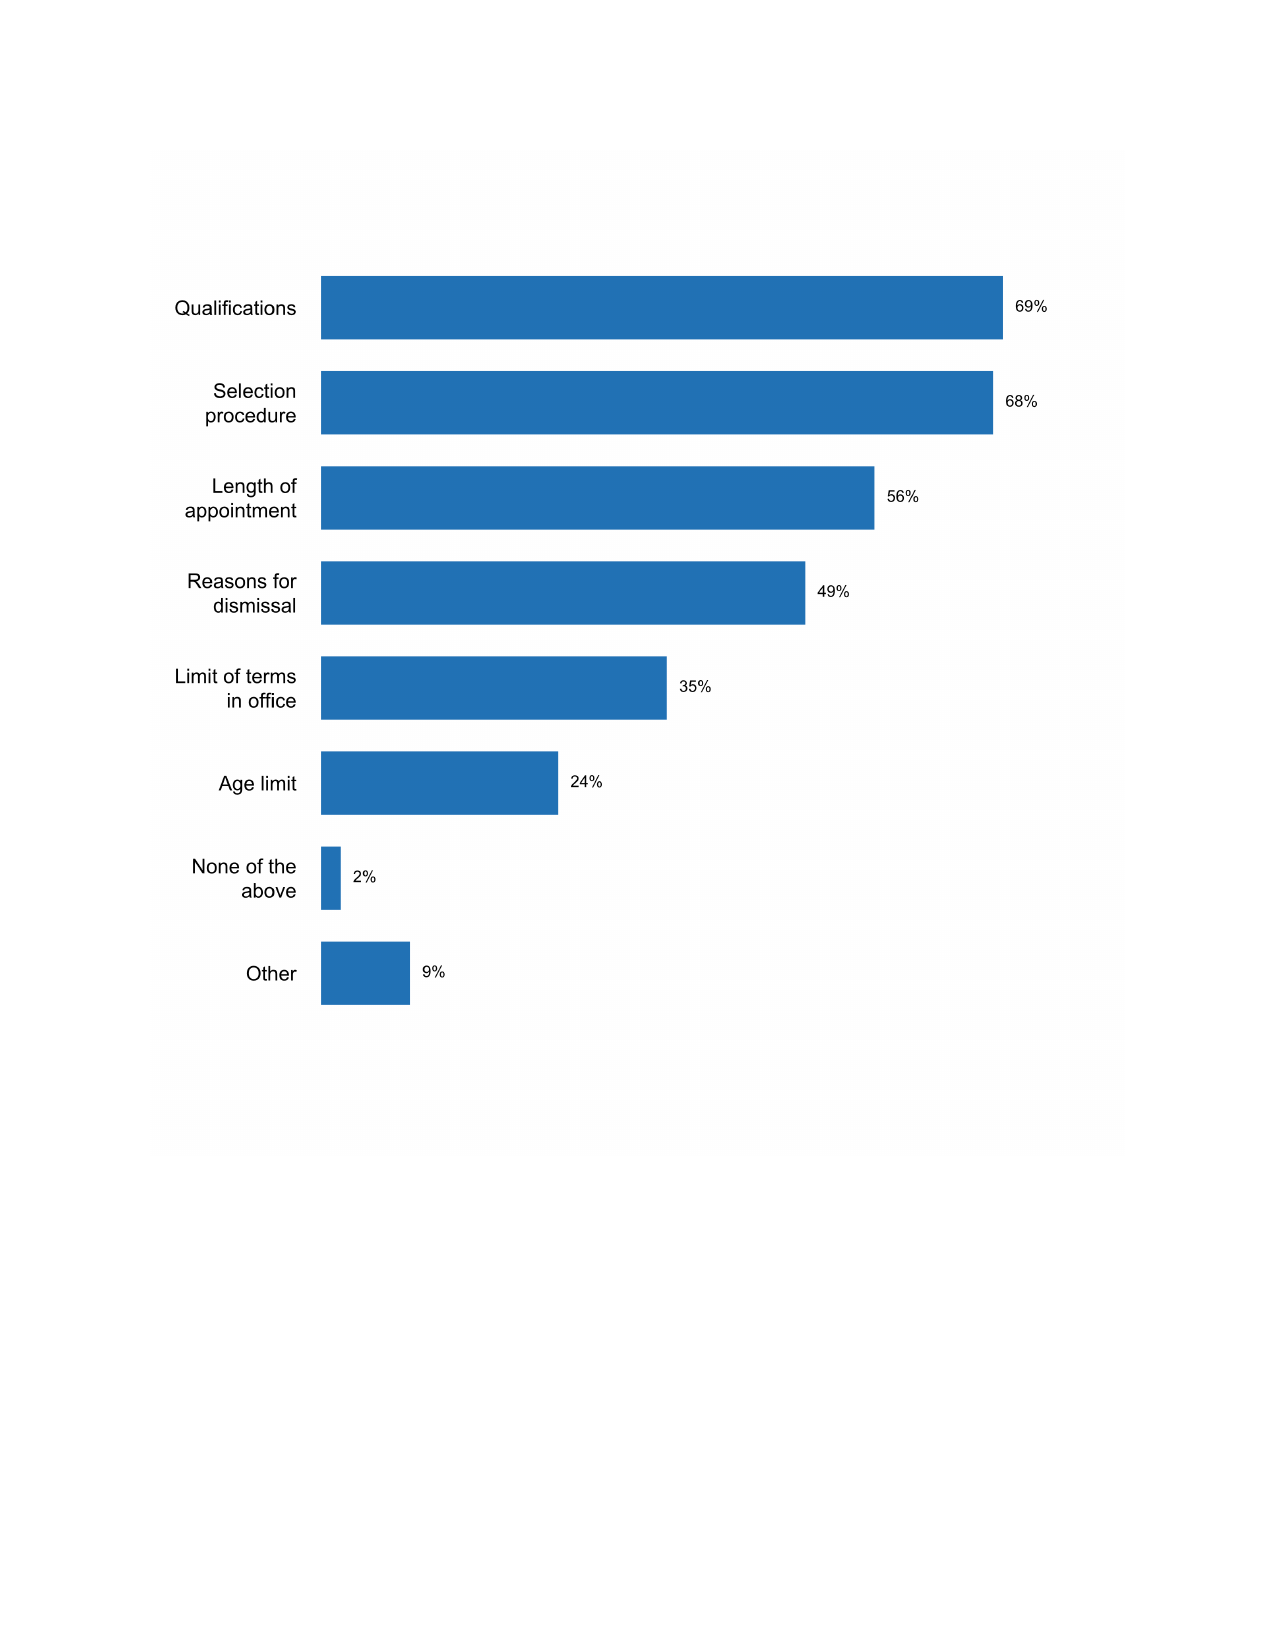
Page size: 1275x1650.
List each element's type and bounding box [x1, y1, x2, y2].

picture [150, 150, 1125, 1156]
